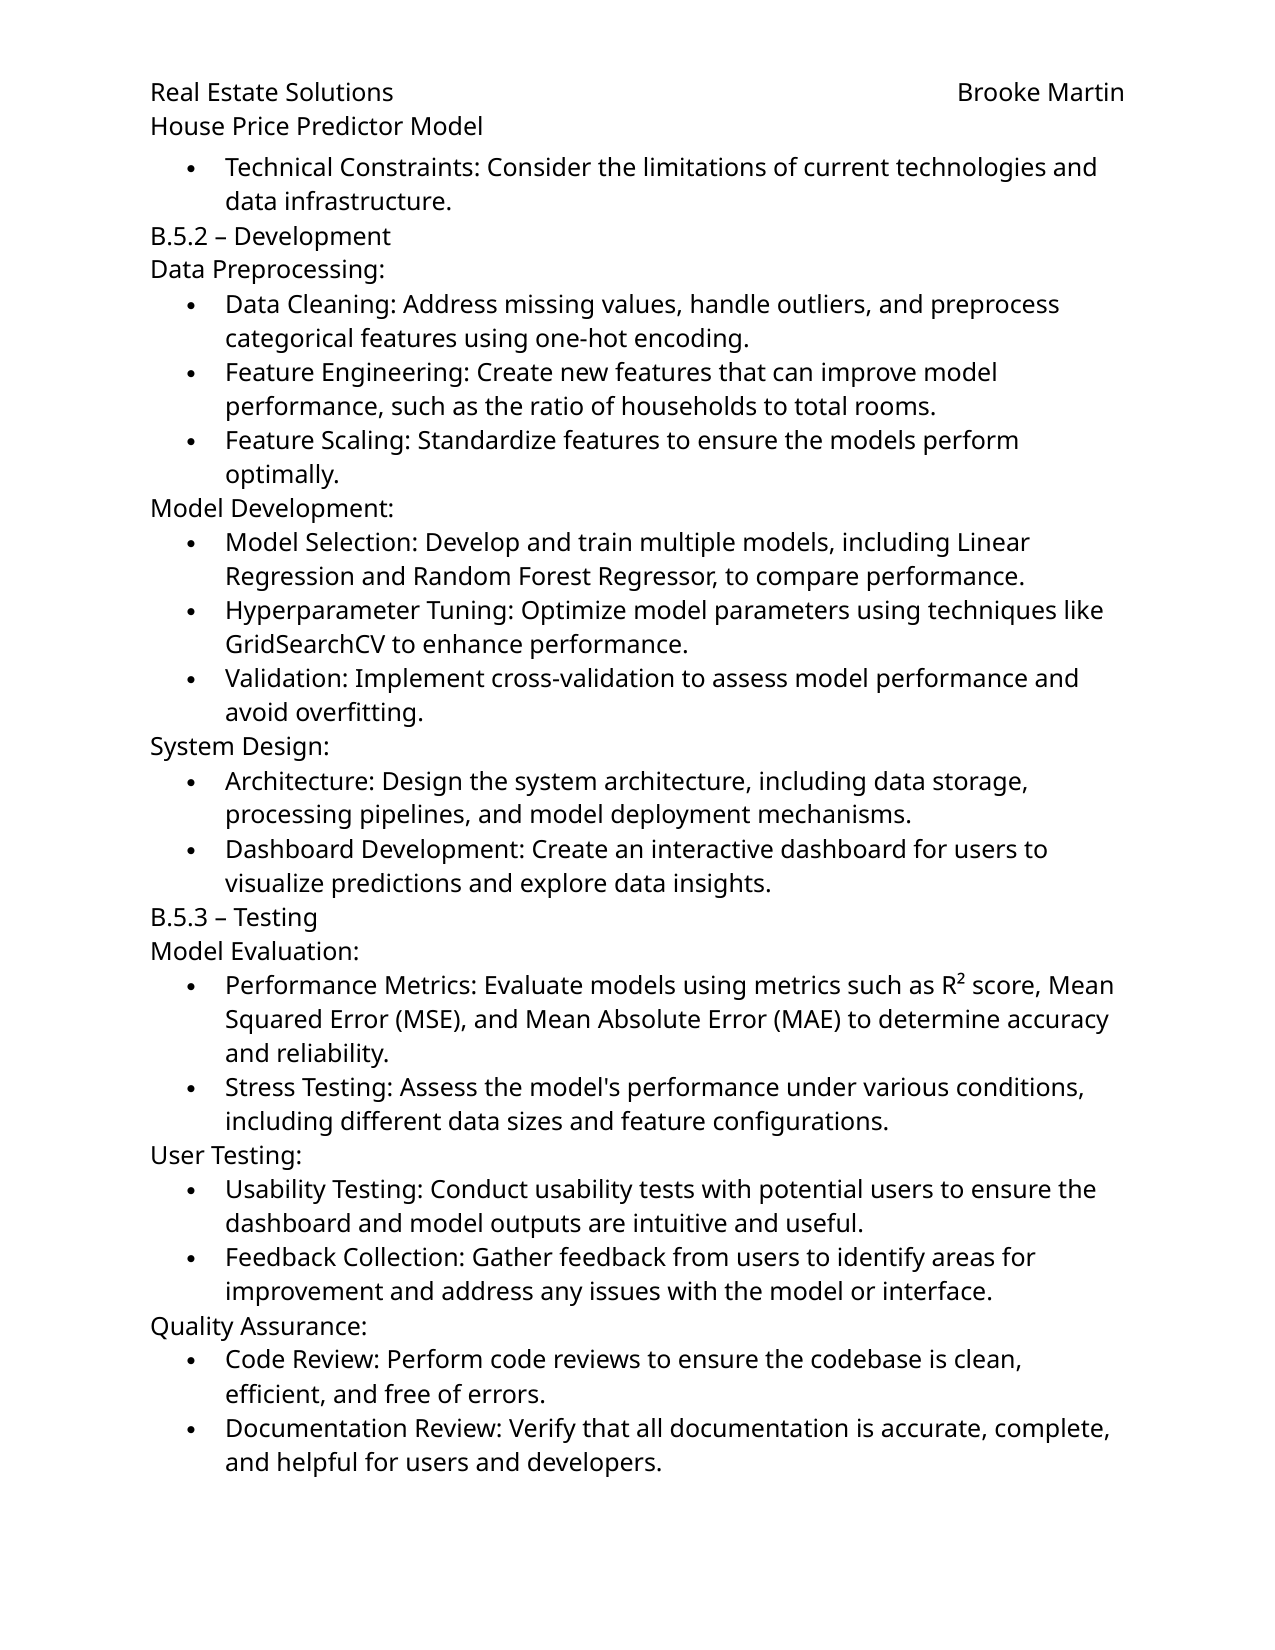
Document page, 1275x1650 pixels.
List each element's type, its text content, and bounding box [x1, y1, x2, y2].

list Feedback Collection: Gather feedback from users to identify areas for improvement and address any issues with the model or interface. [187, 1240, 1125, 1308]
text Model Evaluation: [150, 933, 1125, 967]
list Technical Constraints: Consider the limitations of current technologies and data infrastructure. [187, 150, 1125, 218]
list Feature Scaling: Standardize features to ensure the models perform optimally. [187, 422, 1125, 491]
text Data Preprocessing: [150, 252, 1125, 286]
list Documentation Review: Verify that all documentation is accurate, complete, and helpful for users and developers. [187, 1410, 1125, 1478]
text User Testing: [150, 1138, 1125, 1172]
list Hyperparameter Tuning: Optimize model parameters using techniques like GridSearchCV to enhance performance. [187, 593, 1125, 661]
text B.5.2 – Development [150, 218, 1125, 252]
list Architecture: Design the system architecture, including data storage, processing pipelines, and model deployment mechanisms. [187, 763, 1125, 831]
list Model Selection: Develop and train multiple models, including Linear Regression and Random Forest Regressor, to compare performance. [187, 525, 1125, 593]
list Data Cleaning: Address missing values, handle outliers, and preprocess categorical features using one-hot encoding. [187, 286, 1125, 354]
text Quality Assurance: [150, 1308, 1125, 1342]
list Feature Engineering: Create new features that can improve model performance, such as the ratio of households to total rooms. [187, 354, 1125, 422]
list Usability Testing: Conduct usability tests with potential users to ensure the dashboard and model outputs are intuitive and useful. [187, 1172, 1125, 1240]
text System Design: [150, 729, 1125, 763]
list Dashboard Development: Create an interactive dashboard for users to visualize predictions and explore data insights. [187, 831, 1125, 899]
list Stress Testing: Assess the model's performance under various conditions, including different data sizes and feature configurations. [187, 1070, 1125, 1138]
list Performance Metrics: Evaluate models using metrics such as R² score, Mean Squared Error (MSE), and Mean Absolute Error (MAE) to determine accuracy and reliability. [187, 967, 1125, 1070]
list Validation: Implement cross-validation to assess model performance and avoid overfitting. [187, 661, 1125, 729]
text B.5.3 – Testing [150, 899, 1125, 933]
list Code Review: Perform code reviews to ensure the codebase is clean, efficient, and free of errors. [187, 1342, 1125, 1410]
text Model Development: [150, 491, 1125, 525]
